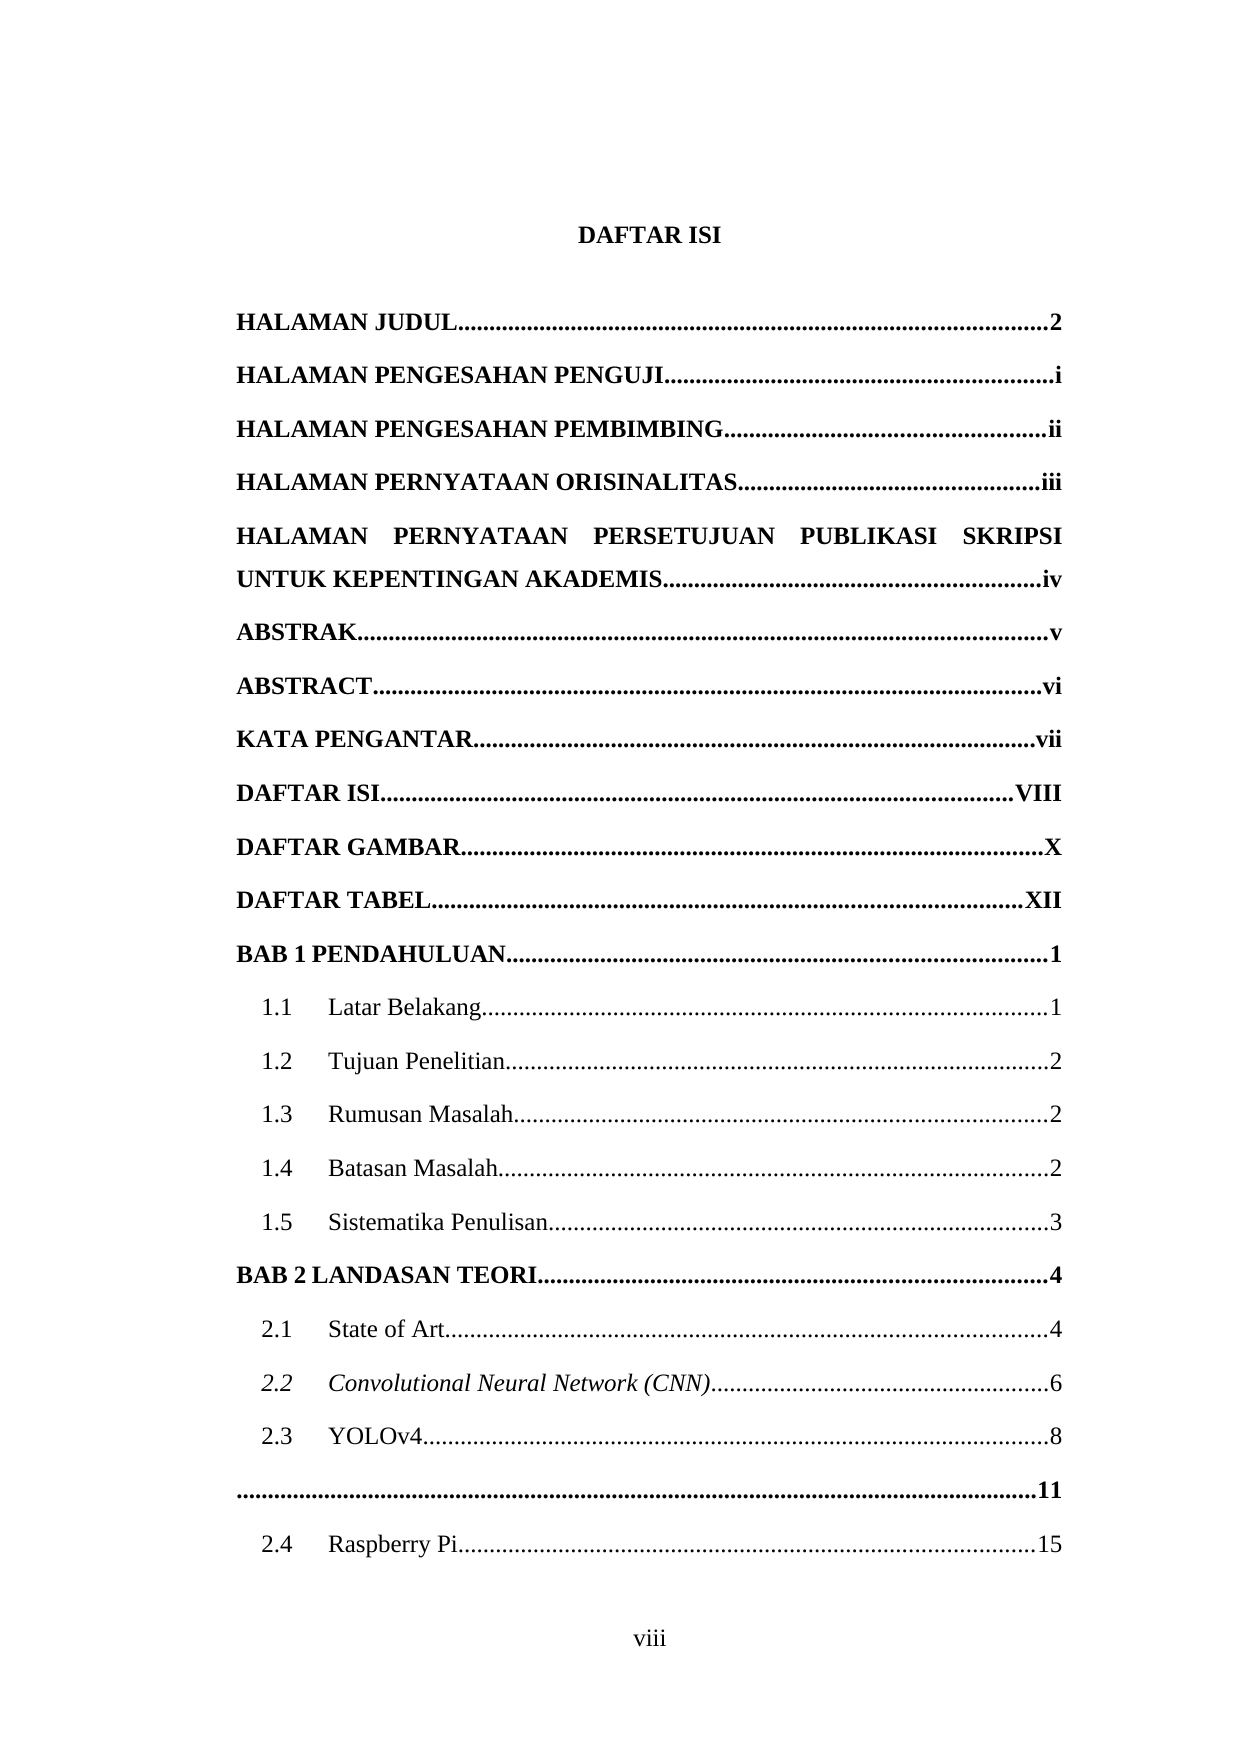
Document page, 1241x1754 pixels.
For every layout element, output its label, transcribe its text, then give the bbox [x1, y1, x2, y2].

text DAFTAR TABEL XII [236, 885, 1063, 914]
subtitle daftar isi [236, 220, 1063, 249]
text 2.1 State of Art 4 [261, 1314, 1063, 1343]
text BAB 1 PENDAHULUAN 1 [236, 939, 1063, 967]
text 2.3 YOLOv4 8 [261, 1421, 1063, 1450]
text KATA PENGANTAR vii [236, 724, 1063, 753]
text ABSTRACT vi [236, 671, 1063, 700]
text HALAMAN PENGESAHAN PEMBIMBING ii [236, 414, 1063, 442]
text HALAMAN PERNYATAAN ORISINALITAS iii [236, 467, 1063, 496]
text DAFTAR ISI VIII [236, 778, 1063, 807]
text 11 [236, 1475, 1063, 1504]
text 2.2 Convolutional Neural Network (CNN) 6 [261, 1368, 1063, 1397]
text ABSTRAK v [236, 617, 1063, 646]
text 1.5 Sistematika Penulisan 3 [261, 1207, 1063, 1236]
text HALAMAN PERNYATAAN PERSETUJUAN PUBLIKASI SKRIPSI UNTUK KEPENTINGAN AKADEMIS iv [236, 521, 1063, 593]
text BAB 2 LANDASAN TEORI 4 [236, 1261, 1063, 1289]
text HALAMAN JUDUL 2 [236, 307, 1063, 335]
text DAFTAR GAMBAR X [236, 832, 1063, 860]
text 1.2 Tujuan Penelitian 2 [261, 1046, 1063, 1075]
text HALAMAN PENGESAHAN PENGUJI i [236, 360, 1063, 389]
text 2.4 Raspberry Pi 15 [261, 1529, 1063, 1557]
text 1.1 Latar Belakang 1 [261, 992, 1063, 1021]
text 1.3 Rumusan Masalah 2 [261, 1099, 1063, 1128]
text 1.4 Batasan Masalah 2 [261, 1153, 1063, 1182]
